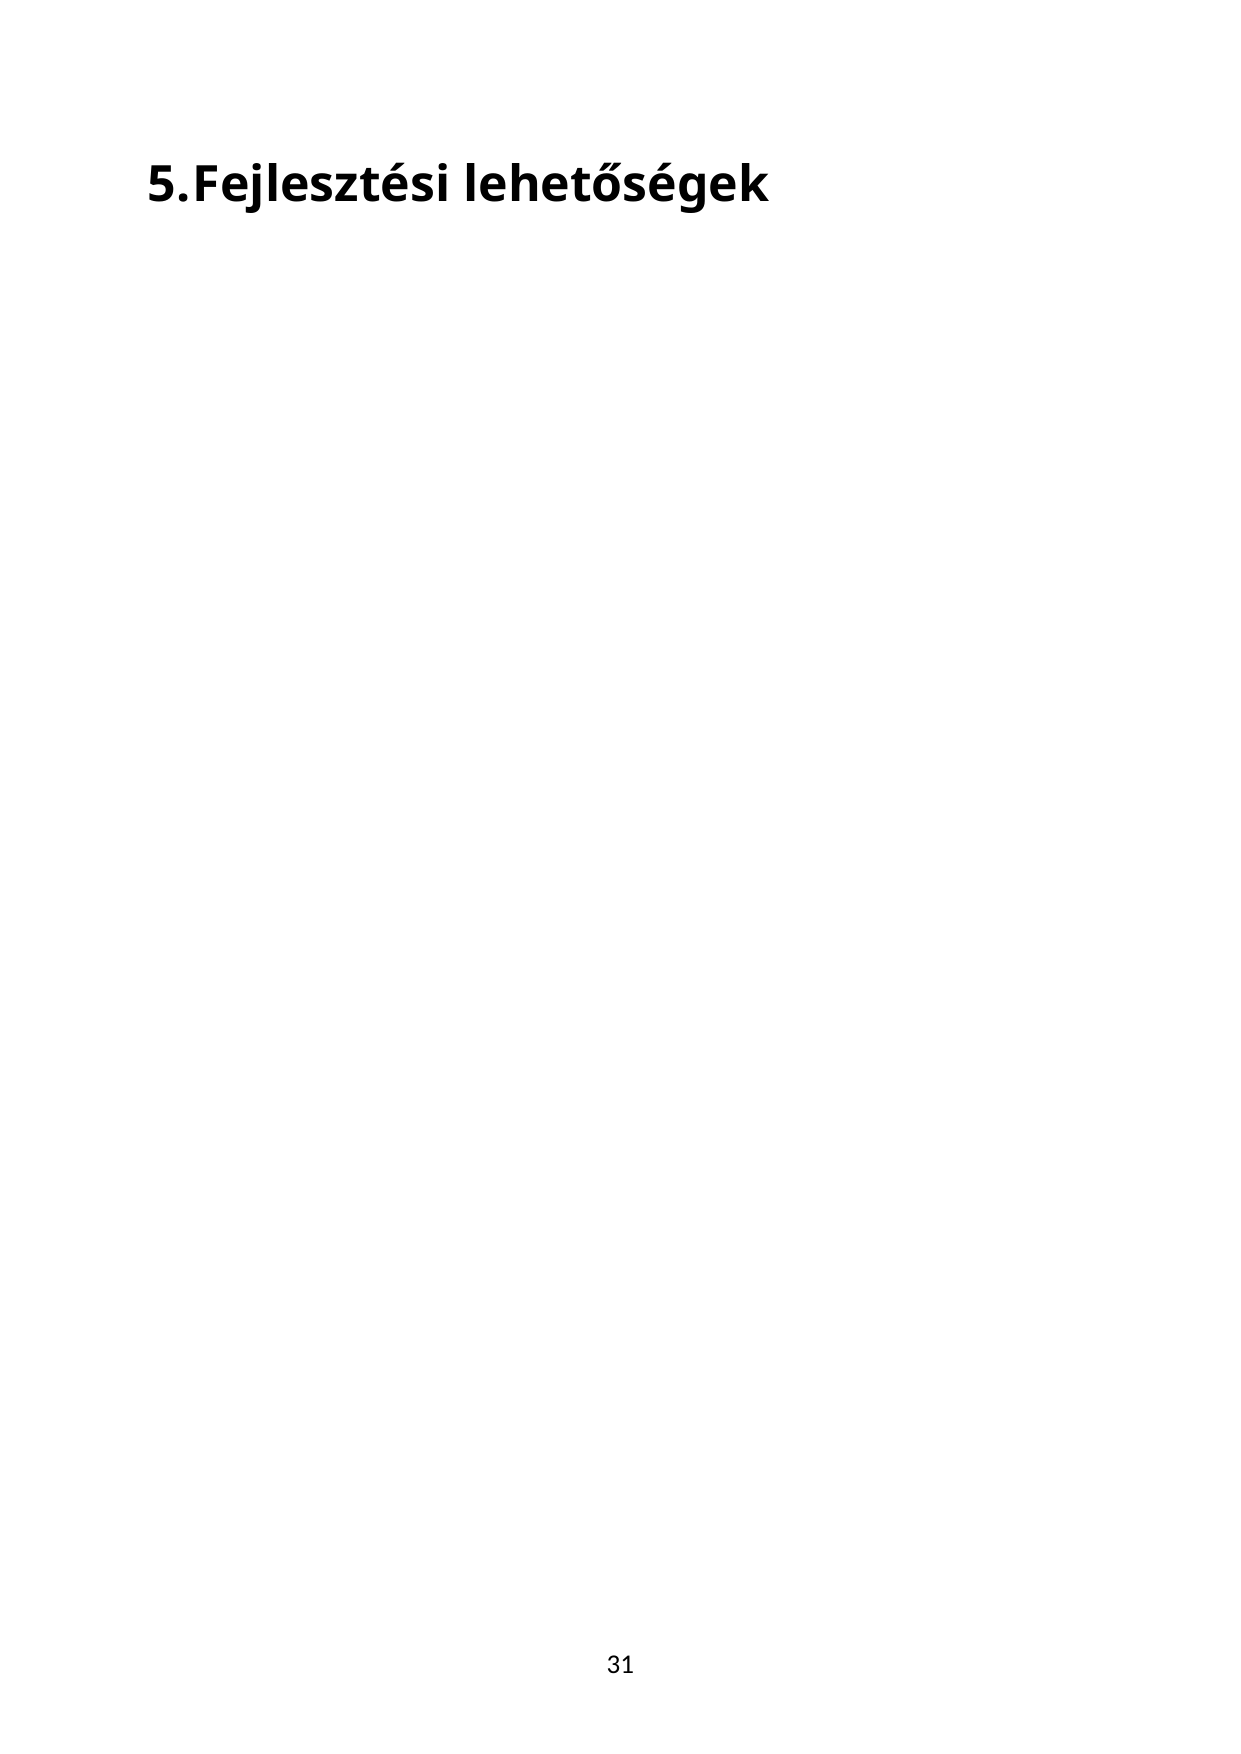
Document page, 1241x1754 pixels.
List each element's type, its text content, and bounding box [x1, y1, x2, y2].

subtitle Fejlesztési lehetőségek [148, 148, 1092, 216]
